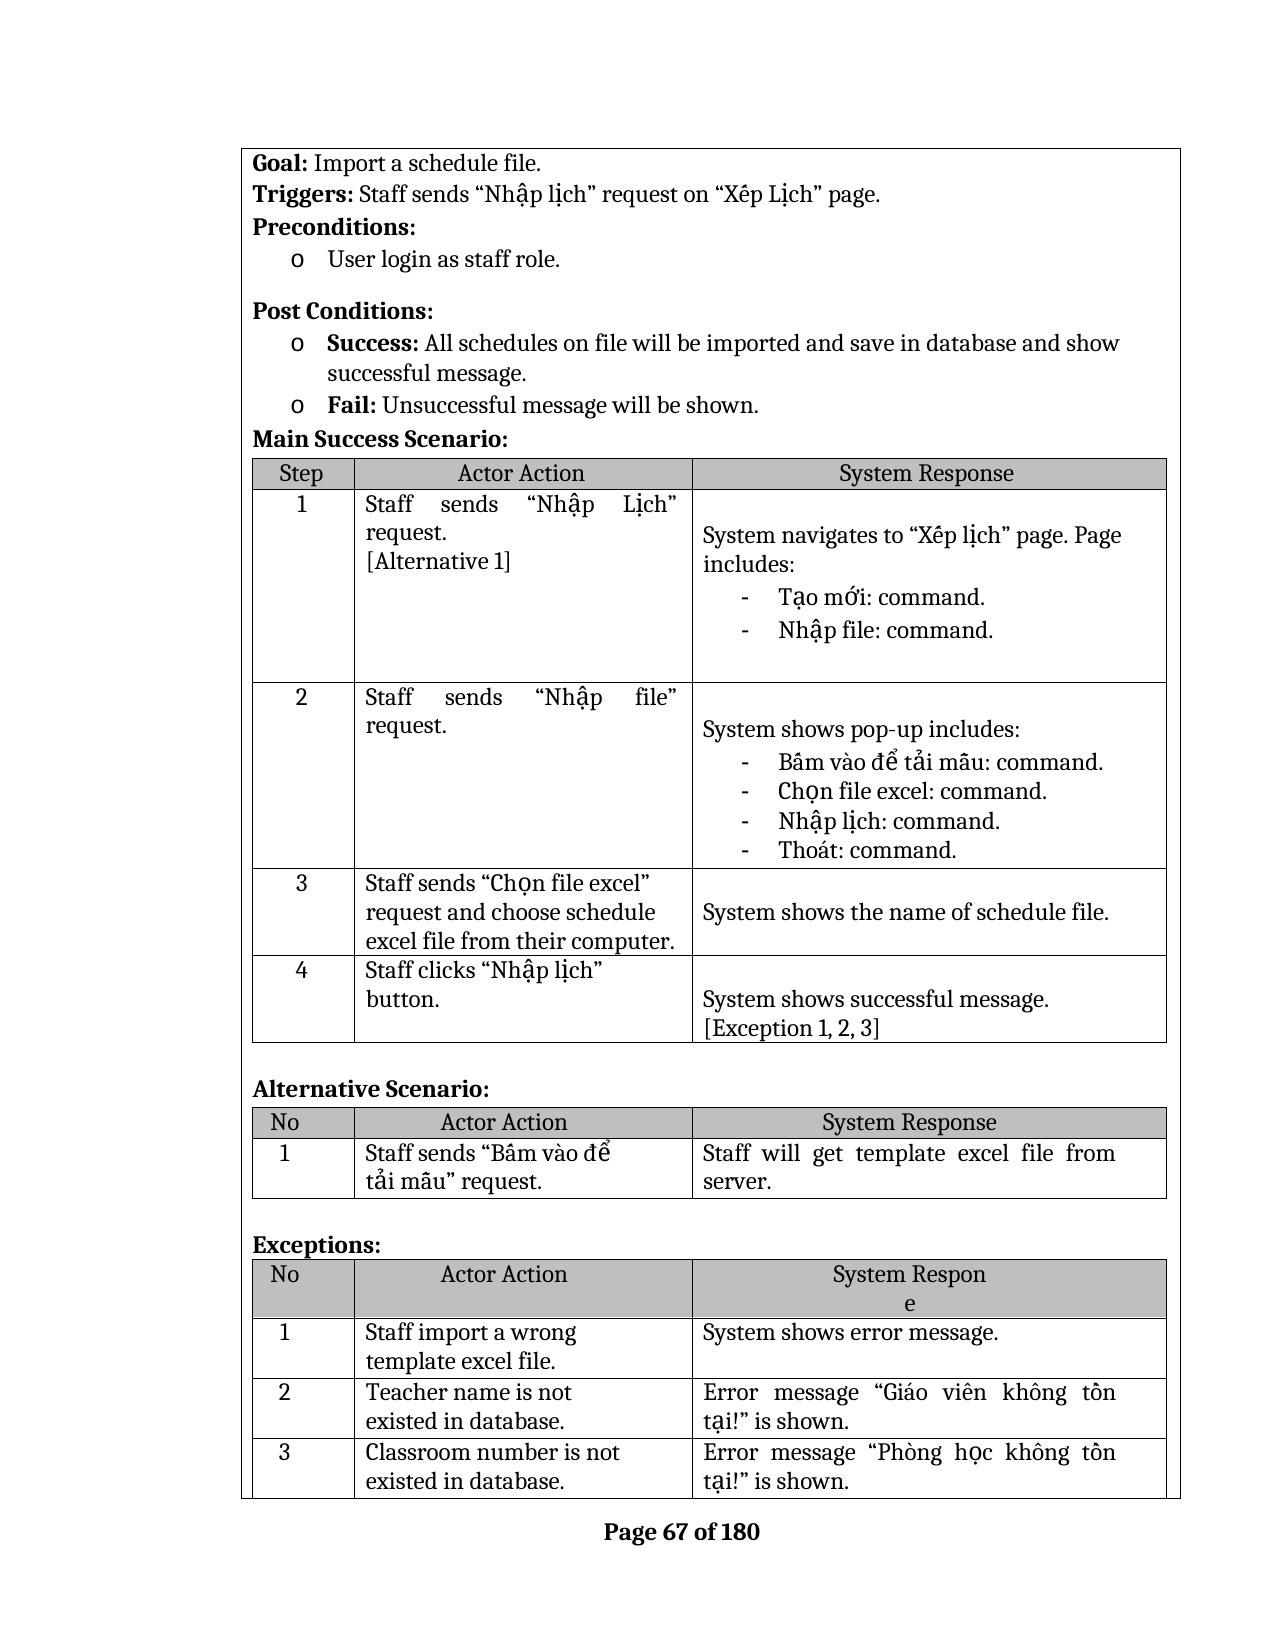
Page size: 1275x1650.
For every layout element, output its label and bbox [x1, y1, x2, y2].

table_cell [242, 149, 1180, 1498]
